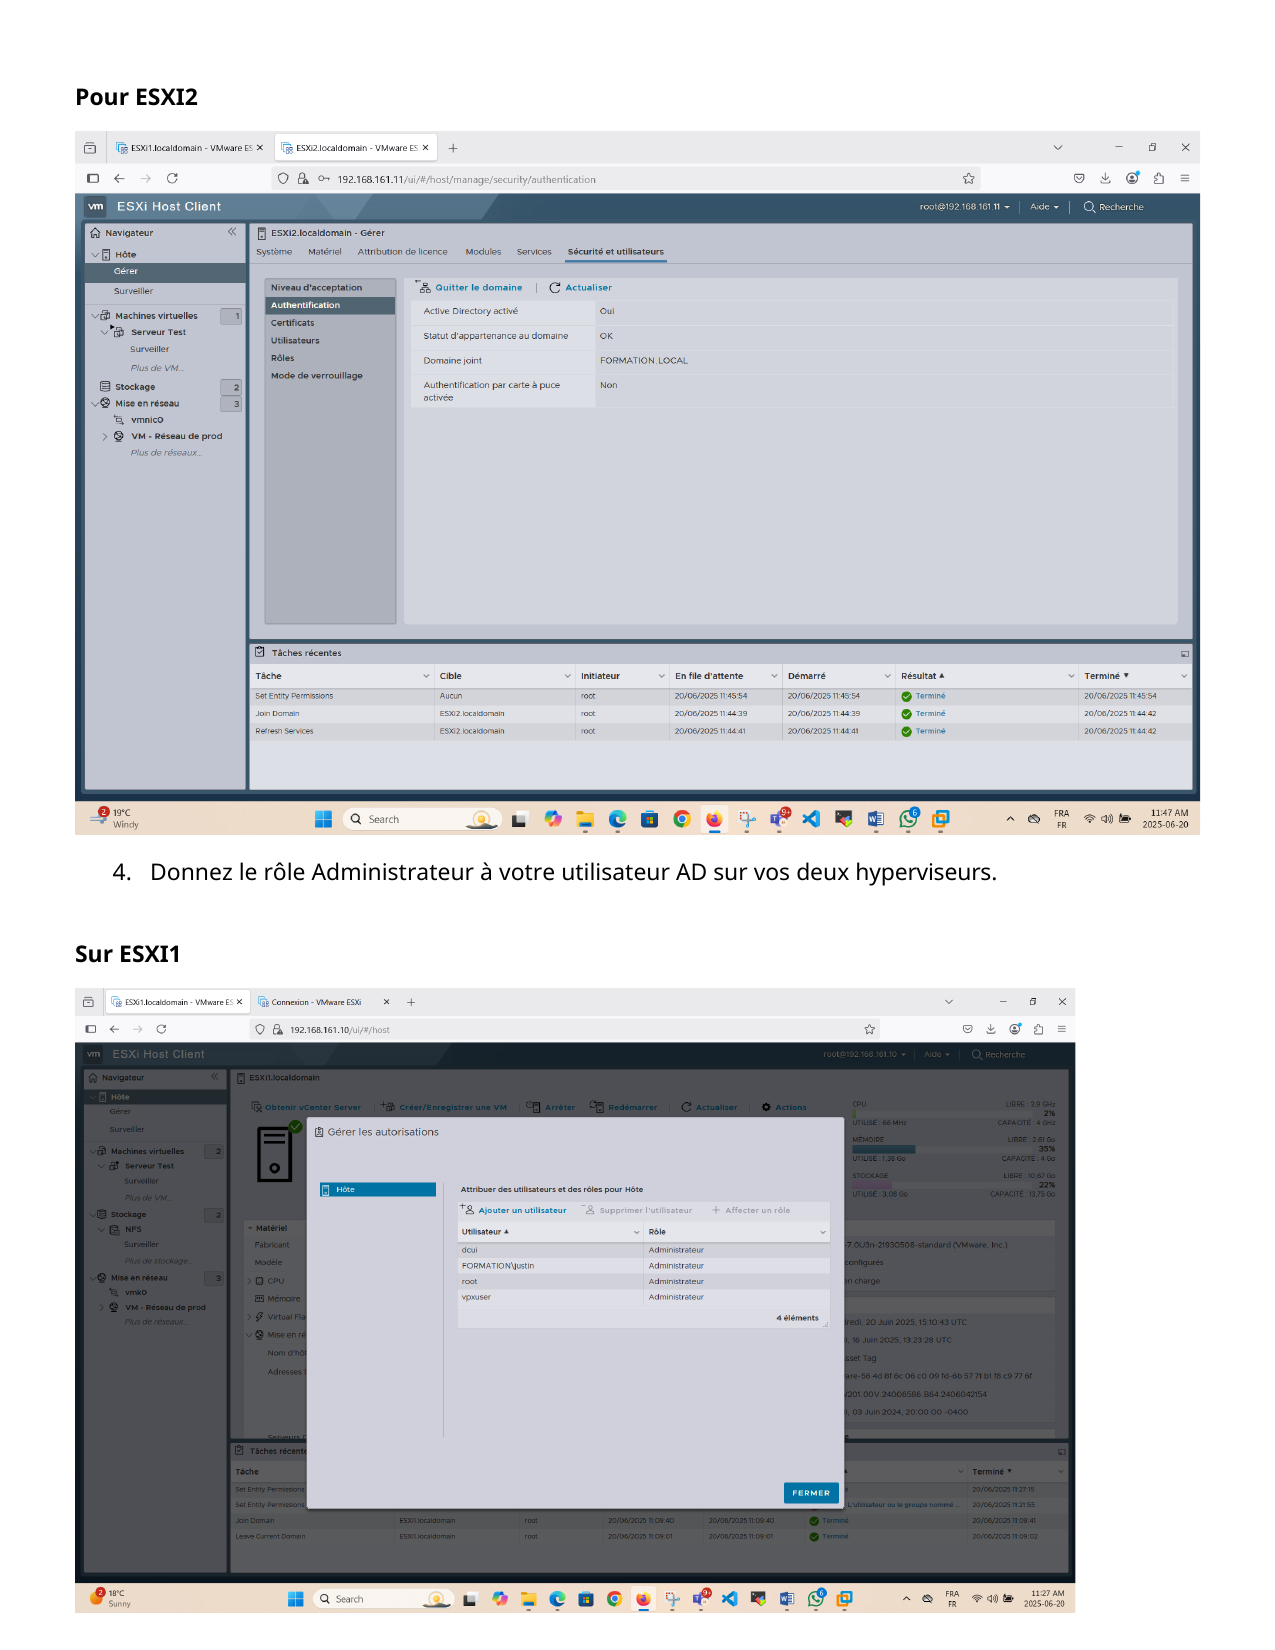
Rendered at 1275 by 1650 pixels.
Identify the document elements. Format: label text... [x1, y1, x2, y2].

list Donnez le rôle Administrateur à votre utilisateur AD sur vos deux hyperviseurs. [112, 856, 1200, 887]
text Pour ESXI2 [75, 81, 1200, 112]
picture [75, 131, 1200, 835]
text Sur ESXI1 [75, 938, 1200, 969]
picture [75, 988, 1076, 1613]
